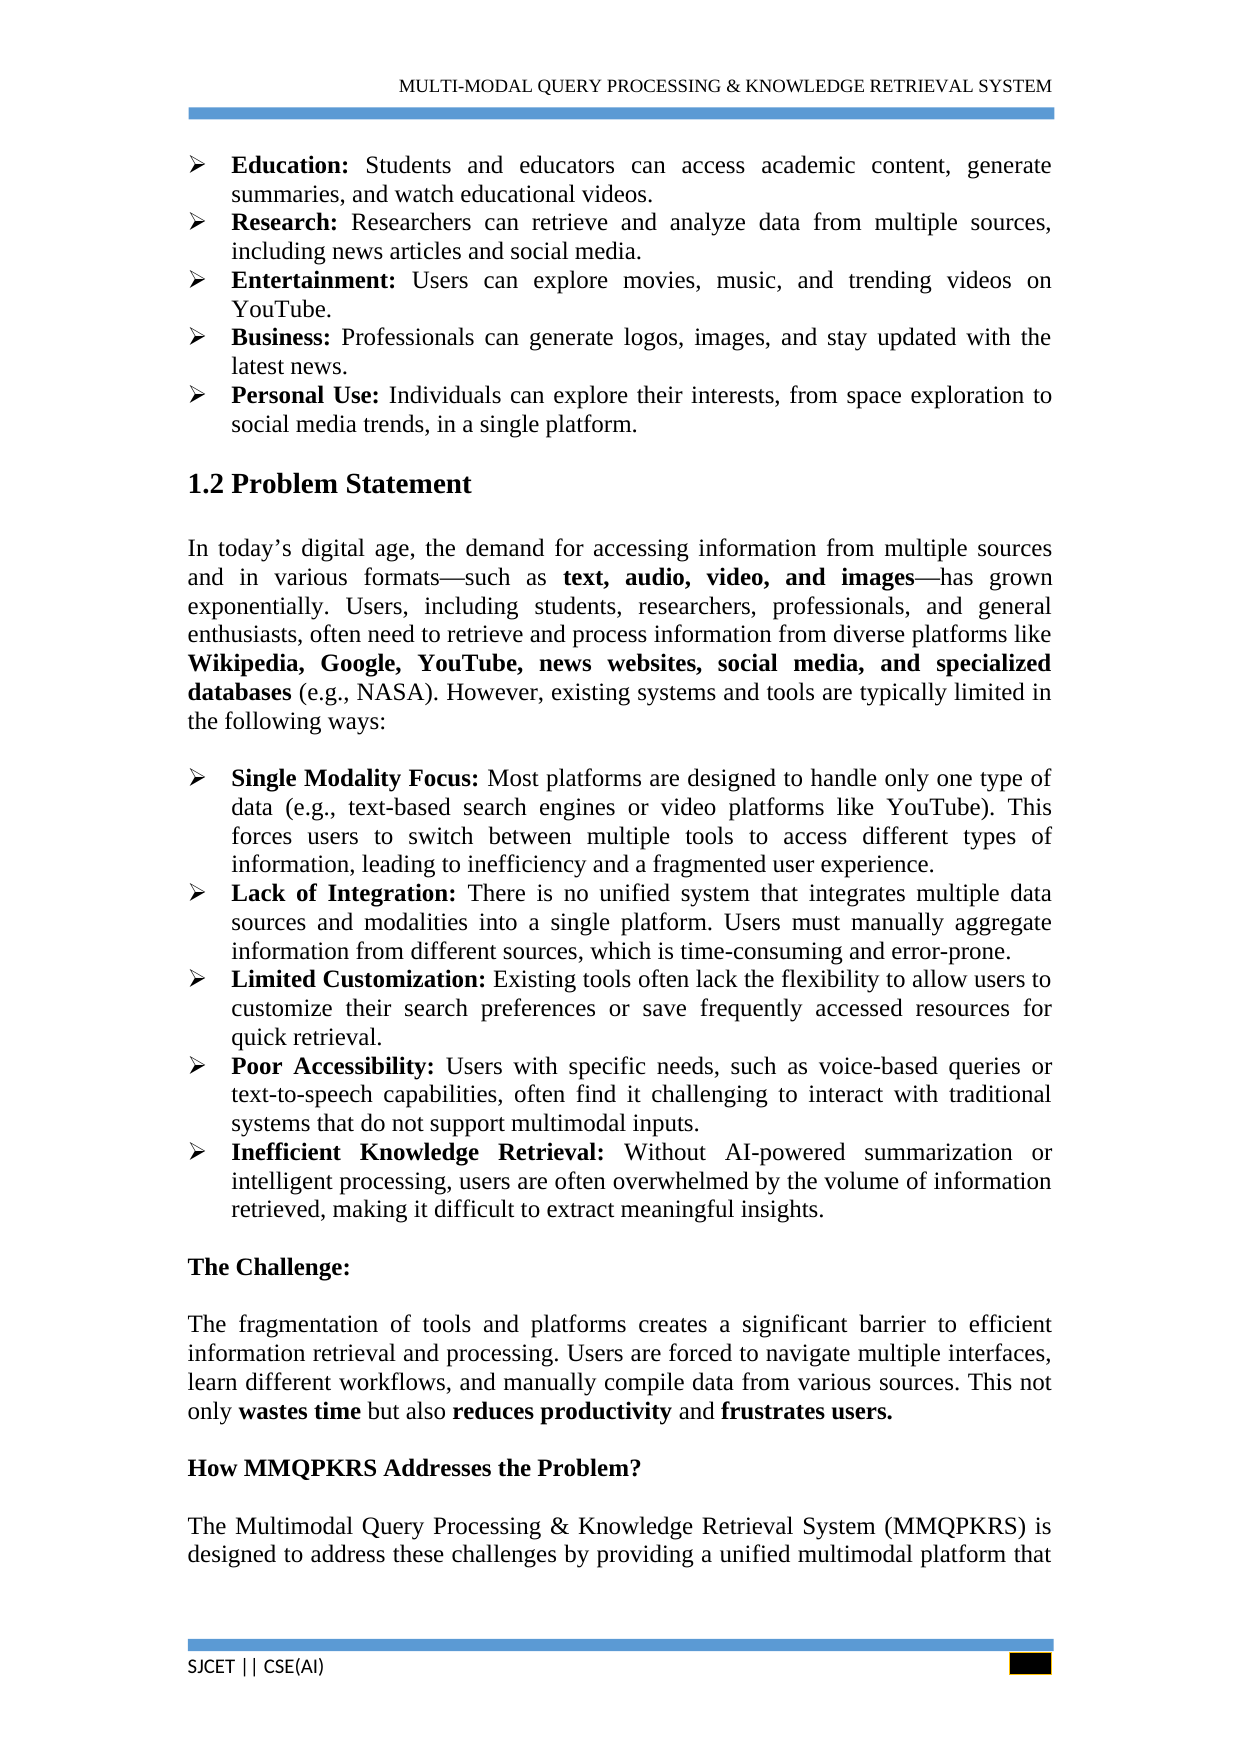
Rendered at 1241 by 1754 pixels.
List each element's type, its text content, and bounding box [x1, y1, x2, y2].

text The fragmentation of tools and platforms creates a significant barrier to efficient information retrieval and processing. Users are forced to navigate multiple interfaces, learn different workflows, and manually compile data from various sources. This not only wastes time but also reduces productivity and frustrates users. [187, 1309, 1053, 1424]
list Poor Accessibility: Users with specific needs, such as voice-based queries or text-to-speech capabilities, often find it challenging to interact with traditional systems that do not support multimodal inputs. [187, 1051, 1053, 1137]
list Problem Statement [187, 466, 1053, 500]
list Research: Researchers can retrieve and analyze data from multiple sources, including news articles and social media. [187, 207, 1053, 265]
text In today’s digital age, the demand for accessing information from multiple sources and in various formats—such as text, audio, video, and images—has grown exponentially. Users, including students, researchers, professionals, and general enthusiasts, often need to retrieve and process information from diverse platforms like Wikipedia, Google, YouTube, news websites, social media, and specialized databases (e.g., NASA). However, existing systems and tools are typically limited in the following ways: [187, 533, 1053, 734]
list Single Modality Focus: Most platforms are designed to handle only one type of data (e.g., text-based search engines or video platforms like YouTube). This forces users to switch between multiple tools to access different types of information, leading to inefficiency and a fragmented user experience. [187, 763, 1053, 878]
list Limited Customization: Existing tools often lack the flexibility to allow users to customize their search preferences or save frequently accessed resources for quick retrieval. [187, 964, 1053, 1051]
text The Challenge: [187, 1252, 1053, 1281]
list Entertainment: Users can explore movies, music, and trending videos on YouTube. [187, 265, 1053, 322]
list Personal Use: Individuals can explore their interests, from space exploration to social media trends, in a single platform. [187, 380, 1053, 437]
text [187, 1511, 1053, 1568]
list Inefficient Knowledge Retrieval: Without AI-powered summarization or intelligent processing, users are often overwhelmed by the volume of information retrieved, making it difficult to extract meaningful insights. [187, 1137, 1053, 1223]
list Lack of Integration: There is no unified system that integrates multiple data sources and modalities into a single platform. Users must manually aggregate information from different sources, which is time-consuming and error-prone. [187, 878, 1053, 964]
list Education: Students and educators can access academic content, generate summaries, and watch educational videos. [187, 150, 1053, 207]
list Business: Professionals can generate logos, images, and stay updated with the latest news. [187, 322, 1053, 380]
text How MMQPKRS Addresses the Problem? [187, 1453, 1053, 1482]
